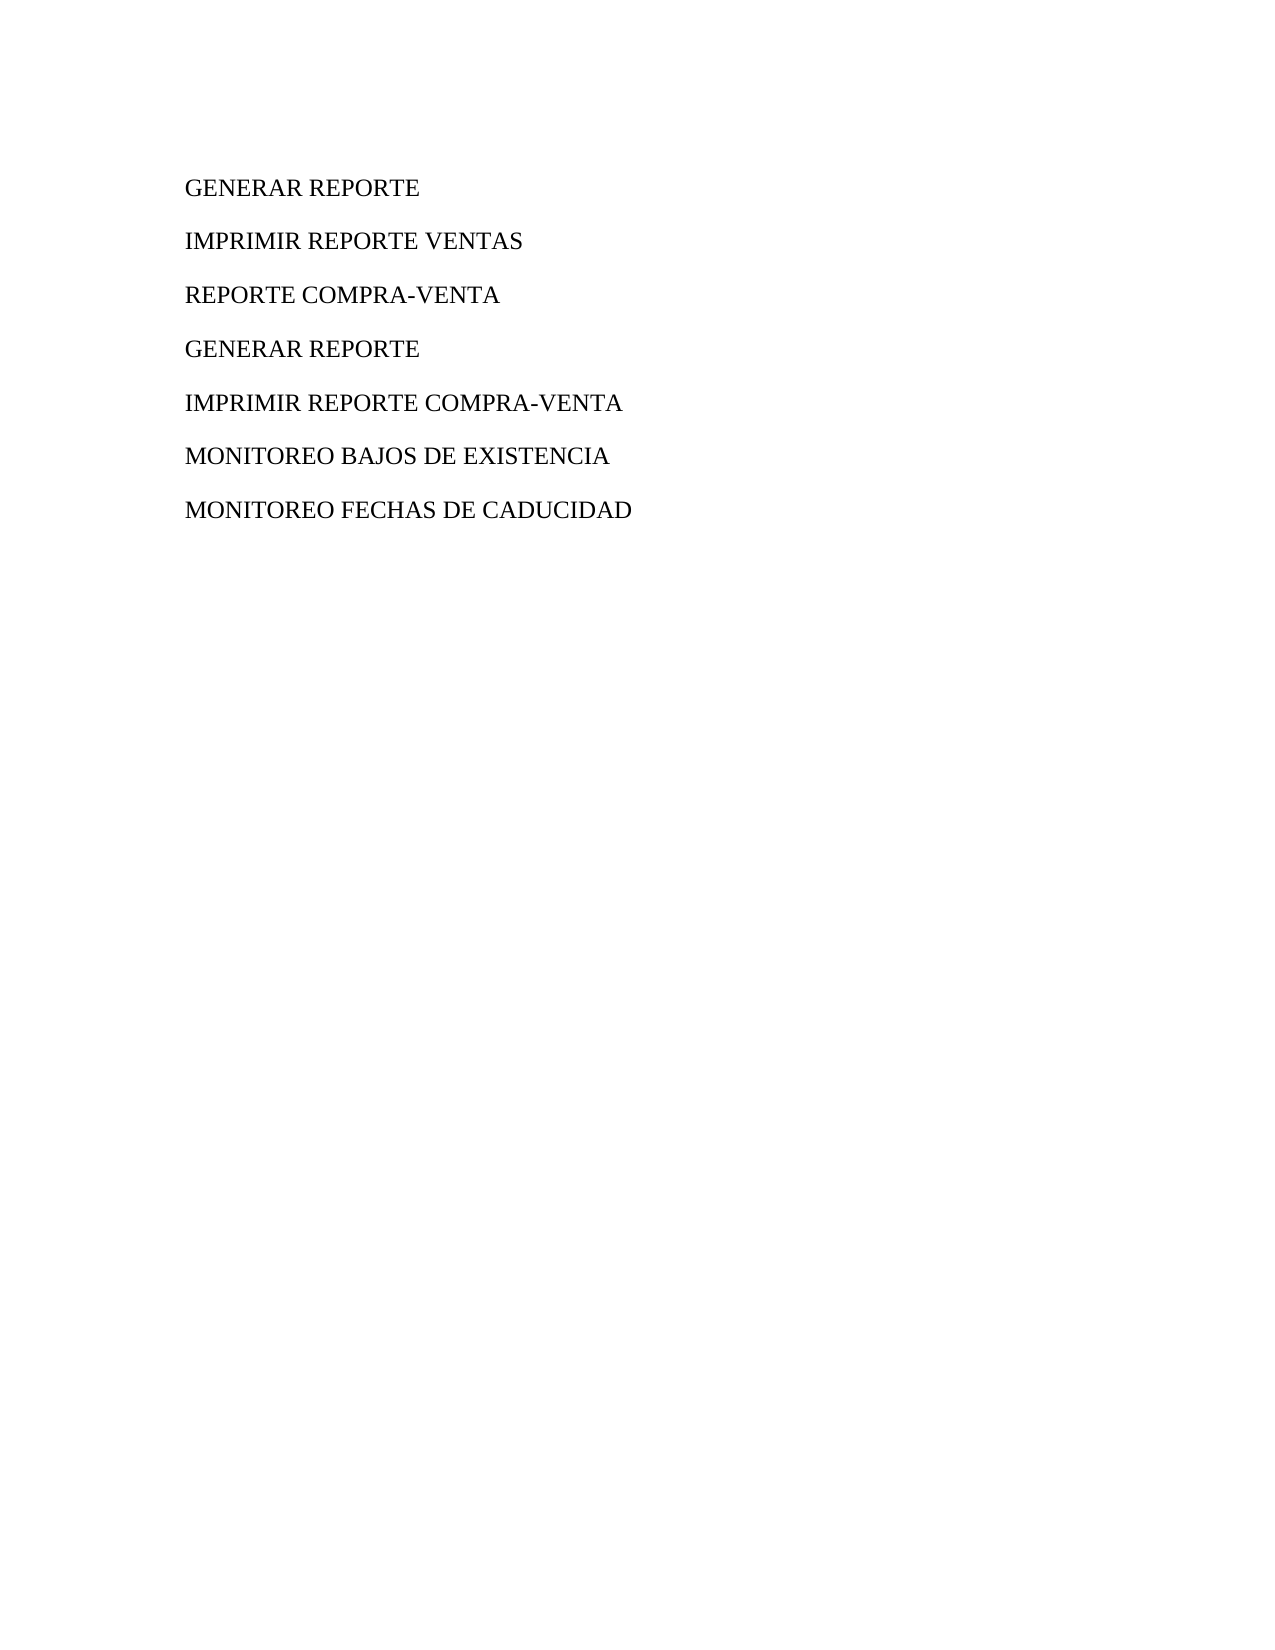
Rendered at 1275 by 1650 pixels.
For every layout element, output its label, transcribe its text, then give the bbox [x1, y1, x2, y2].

table_cell IMPRIMIR REPORTE COMPRA-VENTA [177, 363, 663, 416]
table_cell MONITOREO FECHAS DE CADUCIDAD [177, 470, 663, 524]
table_cell IMPRIMIR REPORTE VENTAS [177, 201, 663, 255]
table_cell GENERAR REPORTE [177, 309, 663, 363]
table_cell GENERAR REPORTE [177, 148, 663, 201]
table_cell REPORTE COMPRA-VENTA [177, 255, 663, 309]
table_cell MONITOREO BAJOS DE EXISTENCIA [177, 416, 663, 470]
